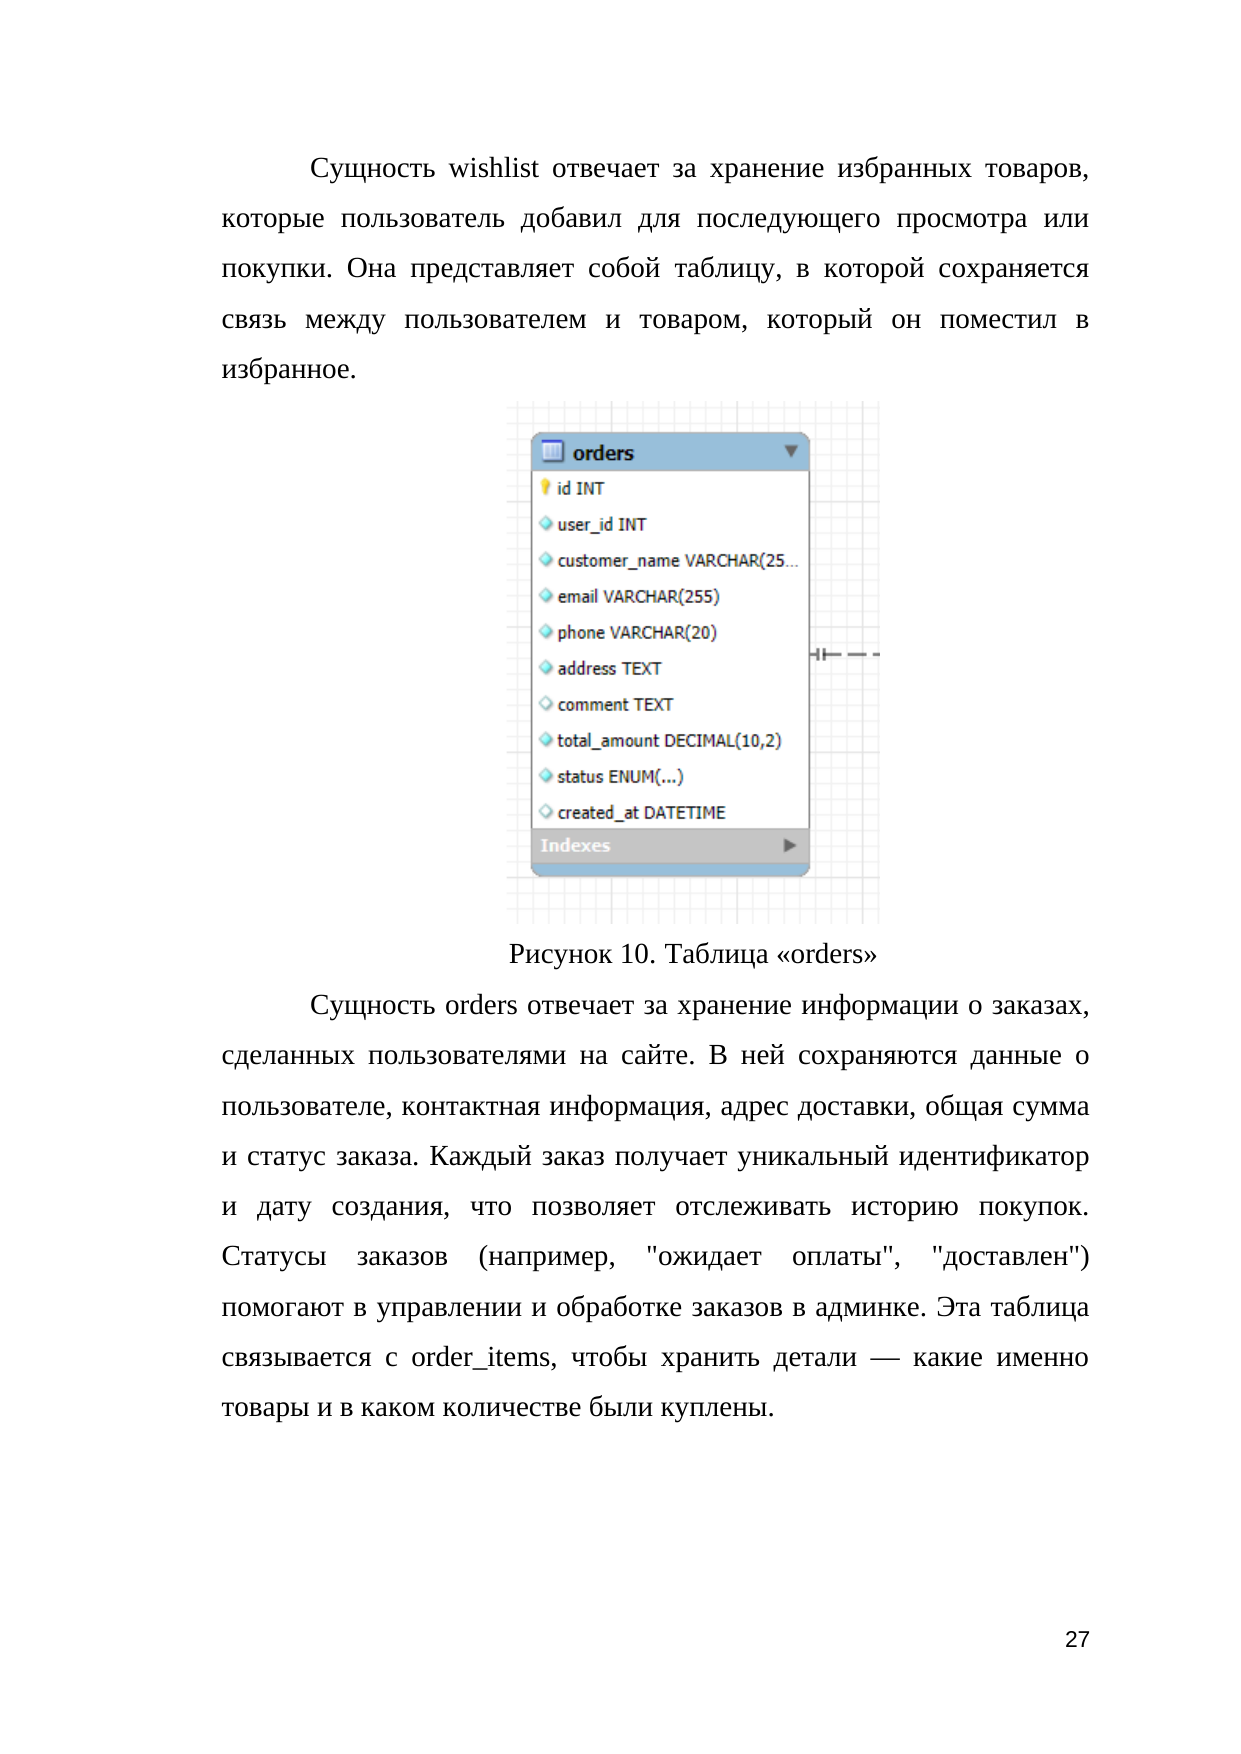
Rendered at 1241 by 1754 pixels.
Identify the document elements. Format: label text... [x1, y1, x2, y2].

text Рисунок 10. Таблица «orders» [296, 937, 1090, 970]
text Сущность orders отвечает за хранение информации о заказах, сделанных пользователями на сайте. В ней сохраняются данные о пользователе, контактная информация, адрес доставки, общая сумма и статус заказа. Каждый заказ получает уникальный идентификатор и дату создания, что позволяет отслеживать историю покупок. Статусы заказов (например, "ожидает оплаты", "доставлен") помогают в управлении и обработке заказов в админке. Эта таблица связывается с order_items, чтобы хранить детали — какие именно товары и в каком количестве были куплены. [221, 987, 1090, 1423]
text Сущность wishlist отвечает за хранение избранных товаров, которые пользователь добавил для последующего просмотра или покупки. Она представляет собой таблицу, в которой сохраняется связь между пользователем и товаром, который он поместил в избранное. [221, 150, 1090, 385]
picture [506, 401, 880, 924]
